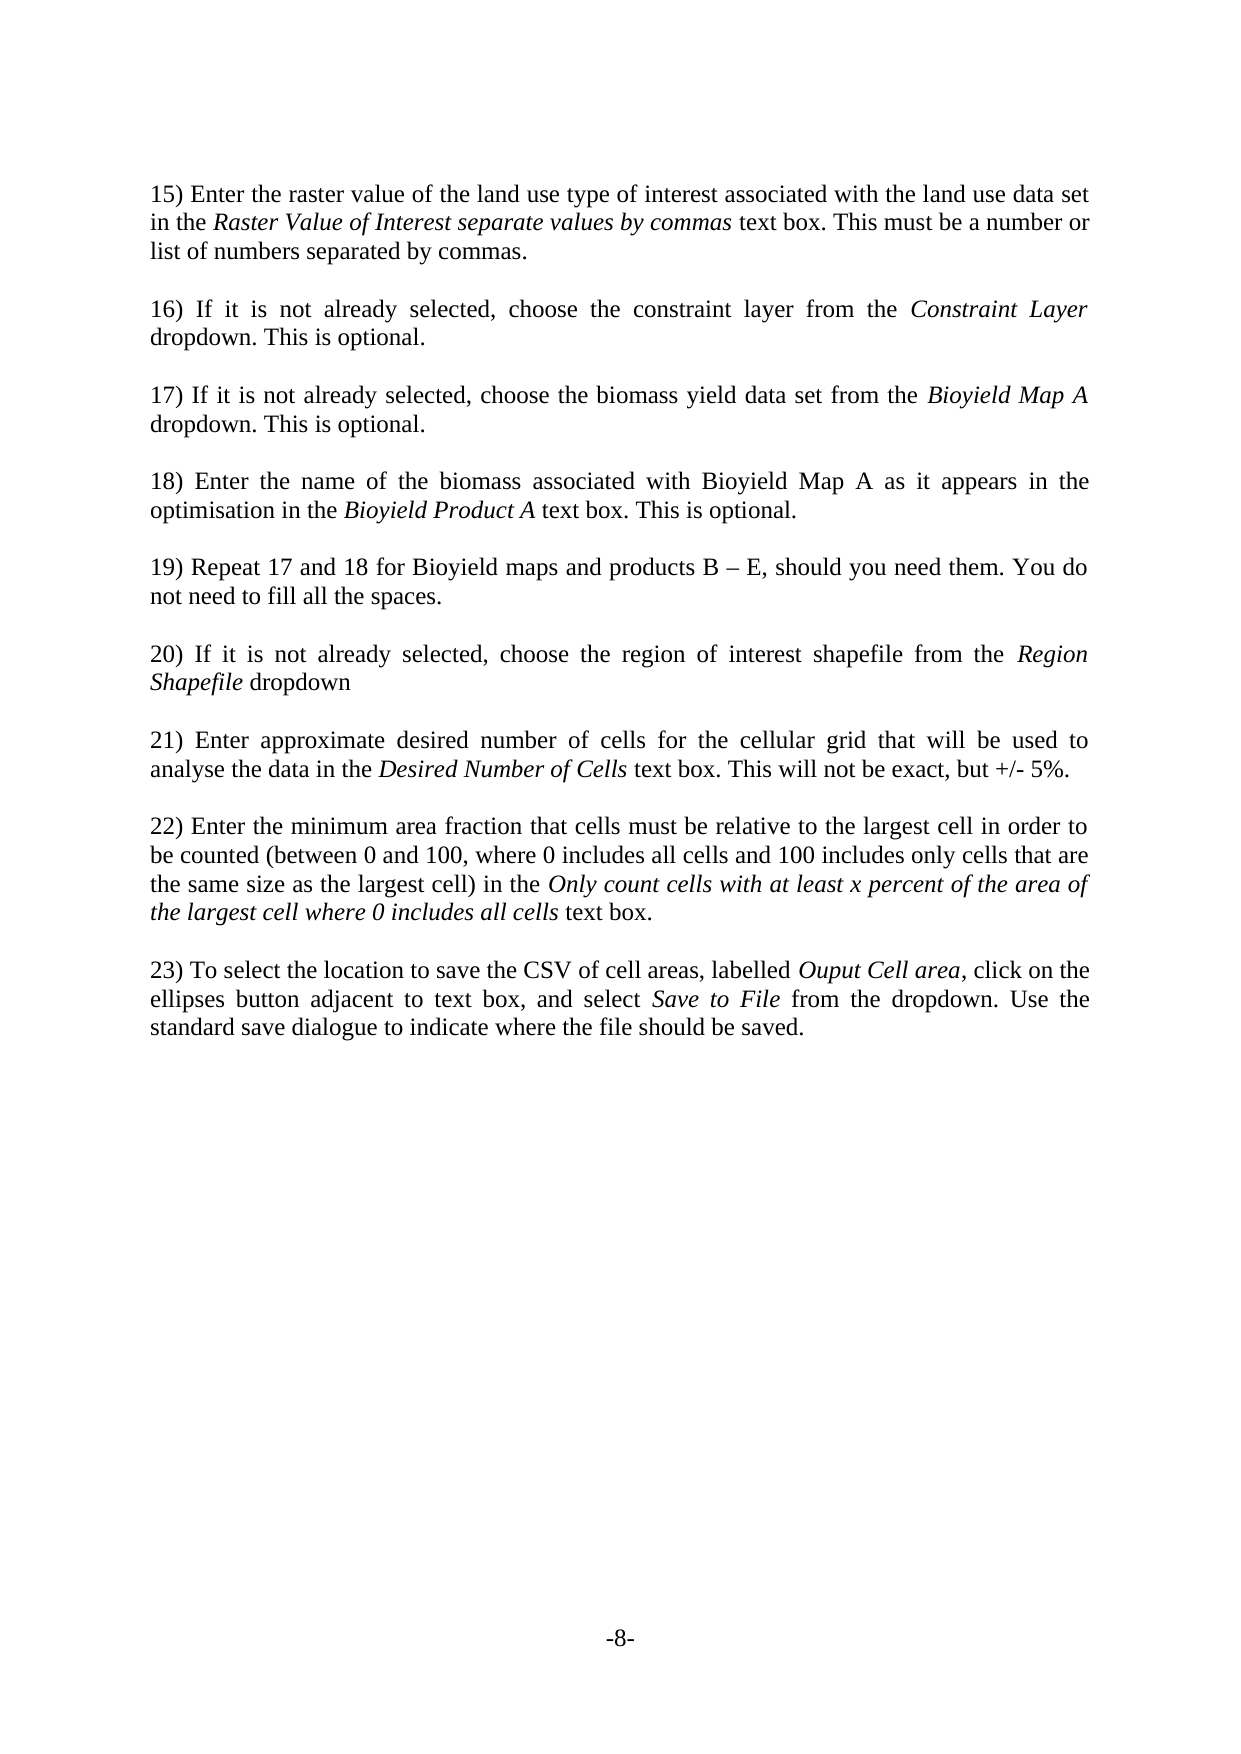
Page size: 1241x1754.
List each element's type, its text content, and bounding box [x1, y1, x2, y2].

text 15) Enter the raster value of the land use type of interest associated with the land use data set in the Raster Value of Interest separate values by commas text box. This must be a number or list of numbers separated by commas. [150, 179, 1090, 265]
text 17) If it is not already selected, choose the biomass yield data set from the Bioyield Map A dropdown. This is optional. [150, 380, 1090, 437]
text 23) To select the location to save the CSV of cell areas, labelled Ouput Cell area, click on the ellipses button adjacent to text box, and select Save to File from the dropdown. Use the standard save dialogue to indicate where the file should be saved. [150, 955, 1090, 1041]
text 16) If it is not already selected, choose the constraint layer from the Constraint Layer dropdown. This is optional. [150, 294, 1090, 351]
text 20) If it is not already selected, choose the region of interest shapefile from the Region Shapefile dropdown [150, 639, 1090, 696]
text 21) Enter approximate desired number of cells for the cellular grid that will be used to analyse the data in the Desired Number of Cells text box. This will not be exact, but +/- 5%. [150, 725, 1090, 782]
text 18) Enter the name of the biomass associated with Bioyield Map A as it appears in the optimisation in the Bioyield Product A text box. This is optional. [150, 466, 1090, 524]
text 19) Repeat 17 and 18 for Bioyield maps and products B – E, should you need them. You do not need to fill all the spaces. [150, 552, 1090, 610]
text 22) Enter the minimum area fraction that cells must be relative to the largest cell in order to be counted (between 0 and 100, where 0 includes all cells and 100 includes only cells that are the same size as the largest cell) in the Only count cells with at least x percent of the area of the largest cell where 0 includes all cells text box. [150, 811, 1090, 926]
